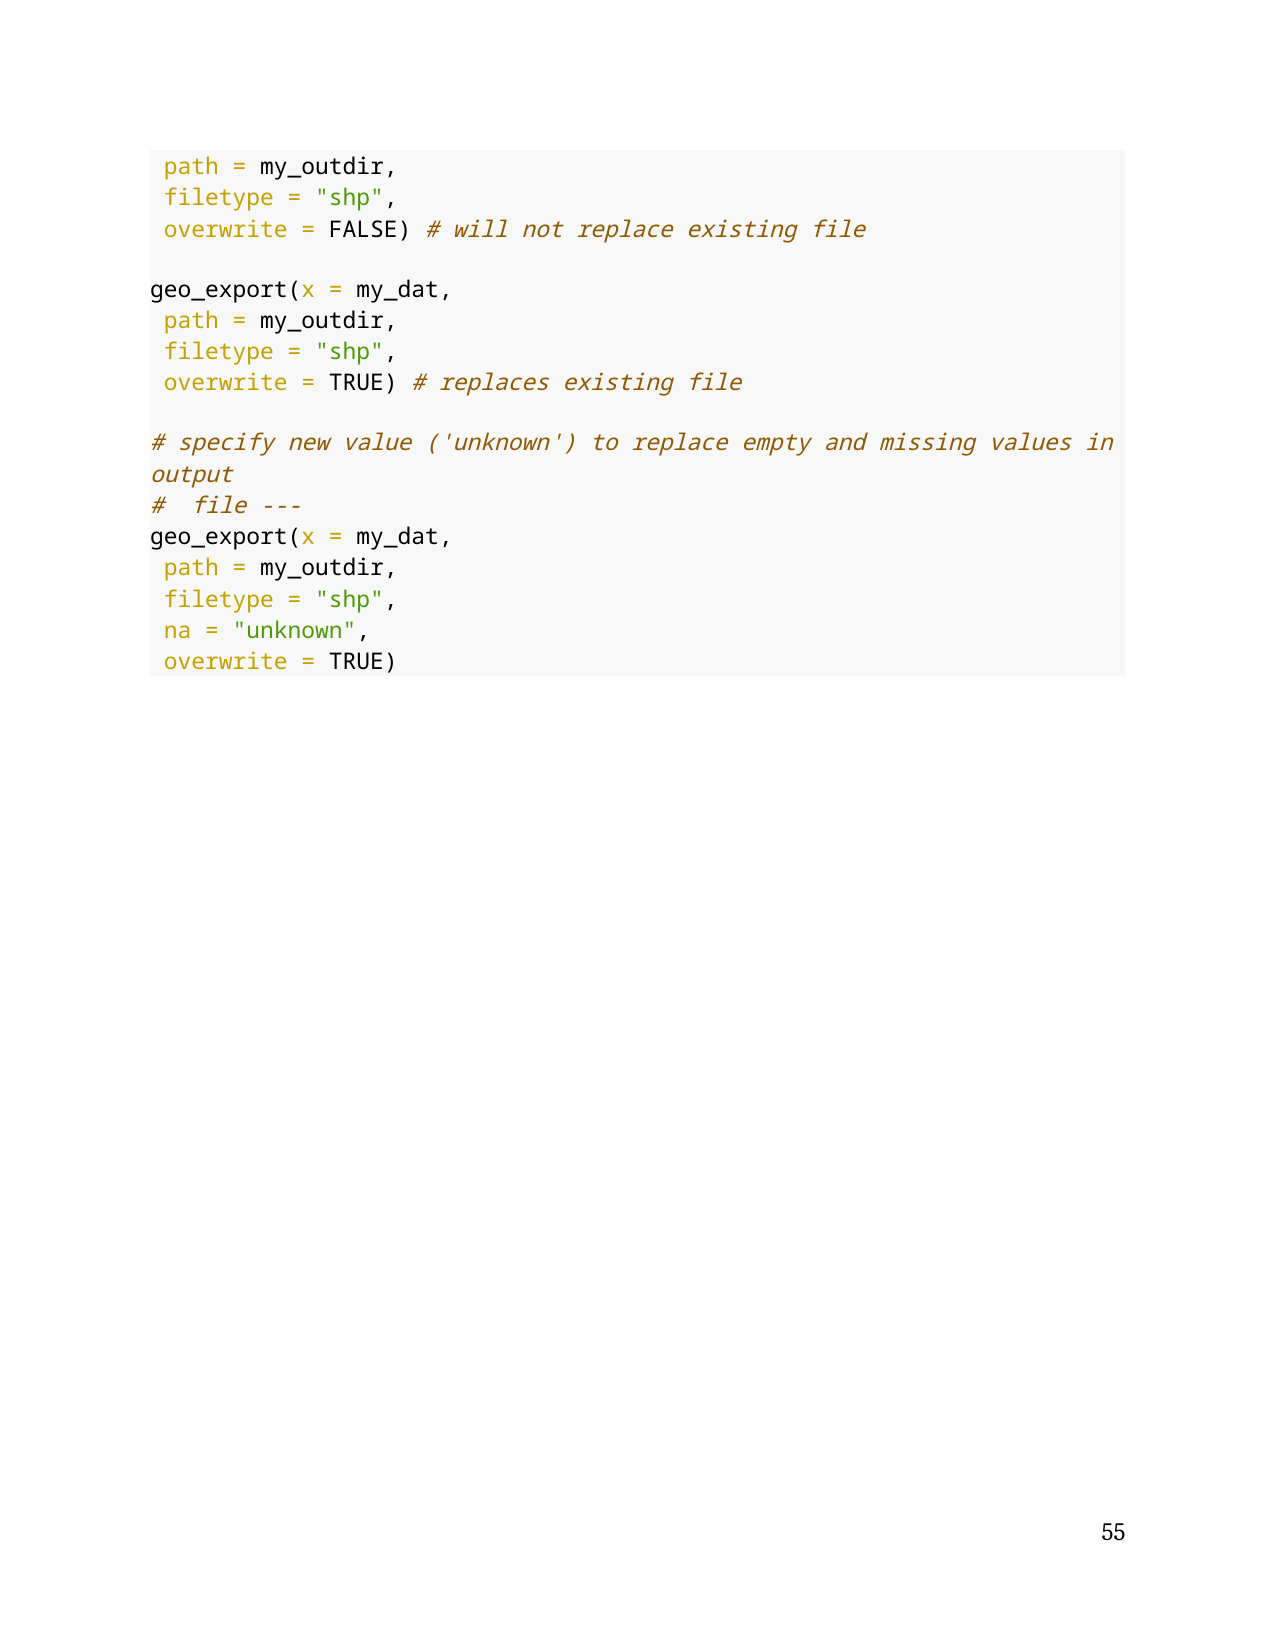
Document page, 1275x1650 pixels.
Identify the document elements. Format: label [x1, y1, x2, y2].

text [150, 150, 1125, 676]
